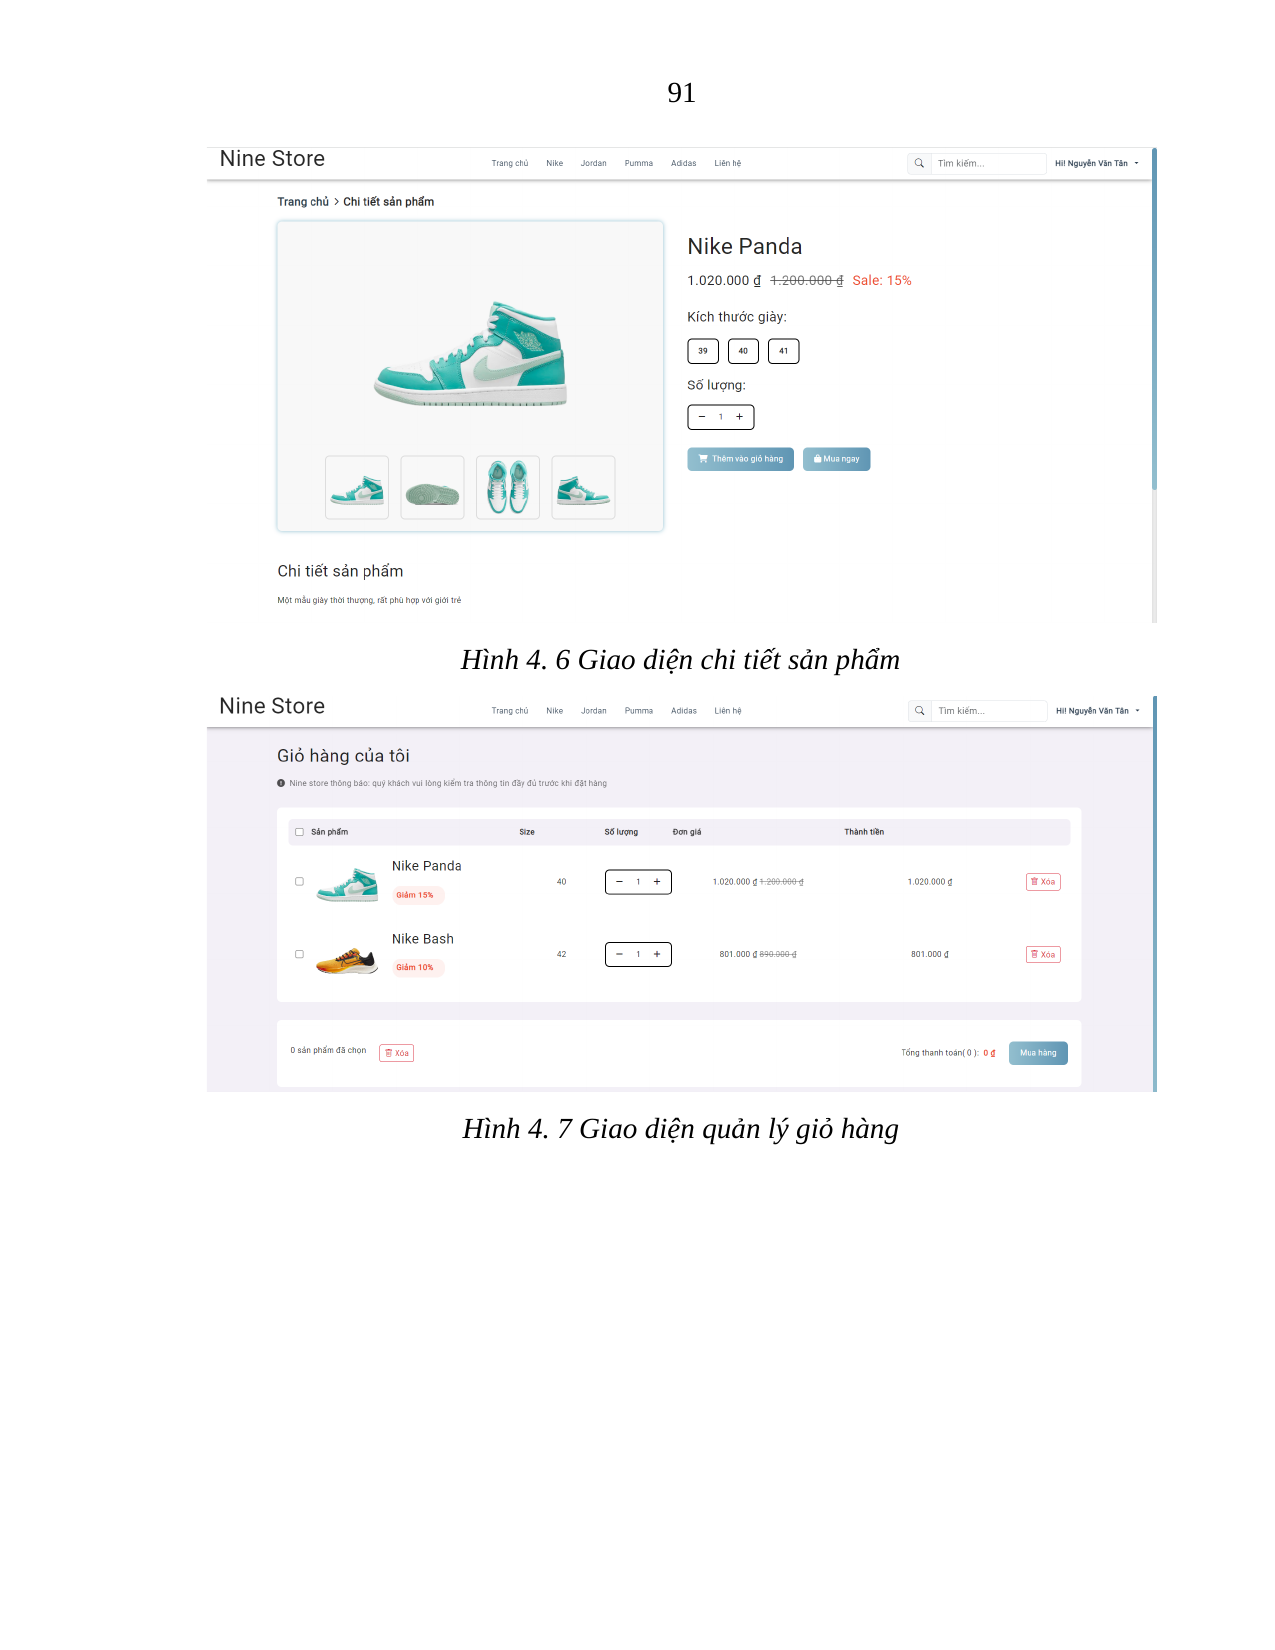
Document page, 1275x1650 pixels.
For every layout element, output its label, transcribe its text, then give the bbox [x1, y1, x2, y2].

text Hình 4. 7 Giao diện quản lý giỏ hàng [207, 1111, 1157, 1145]
text Hình 4. 6 Giao diện chi tiết sản phẩm [207, 642, 1157, 676]
picture [206, 147, 1157, 623]
picture [206, 696, 1157, 1092]
